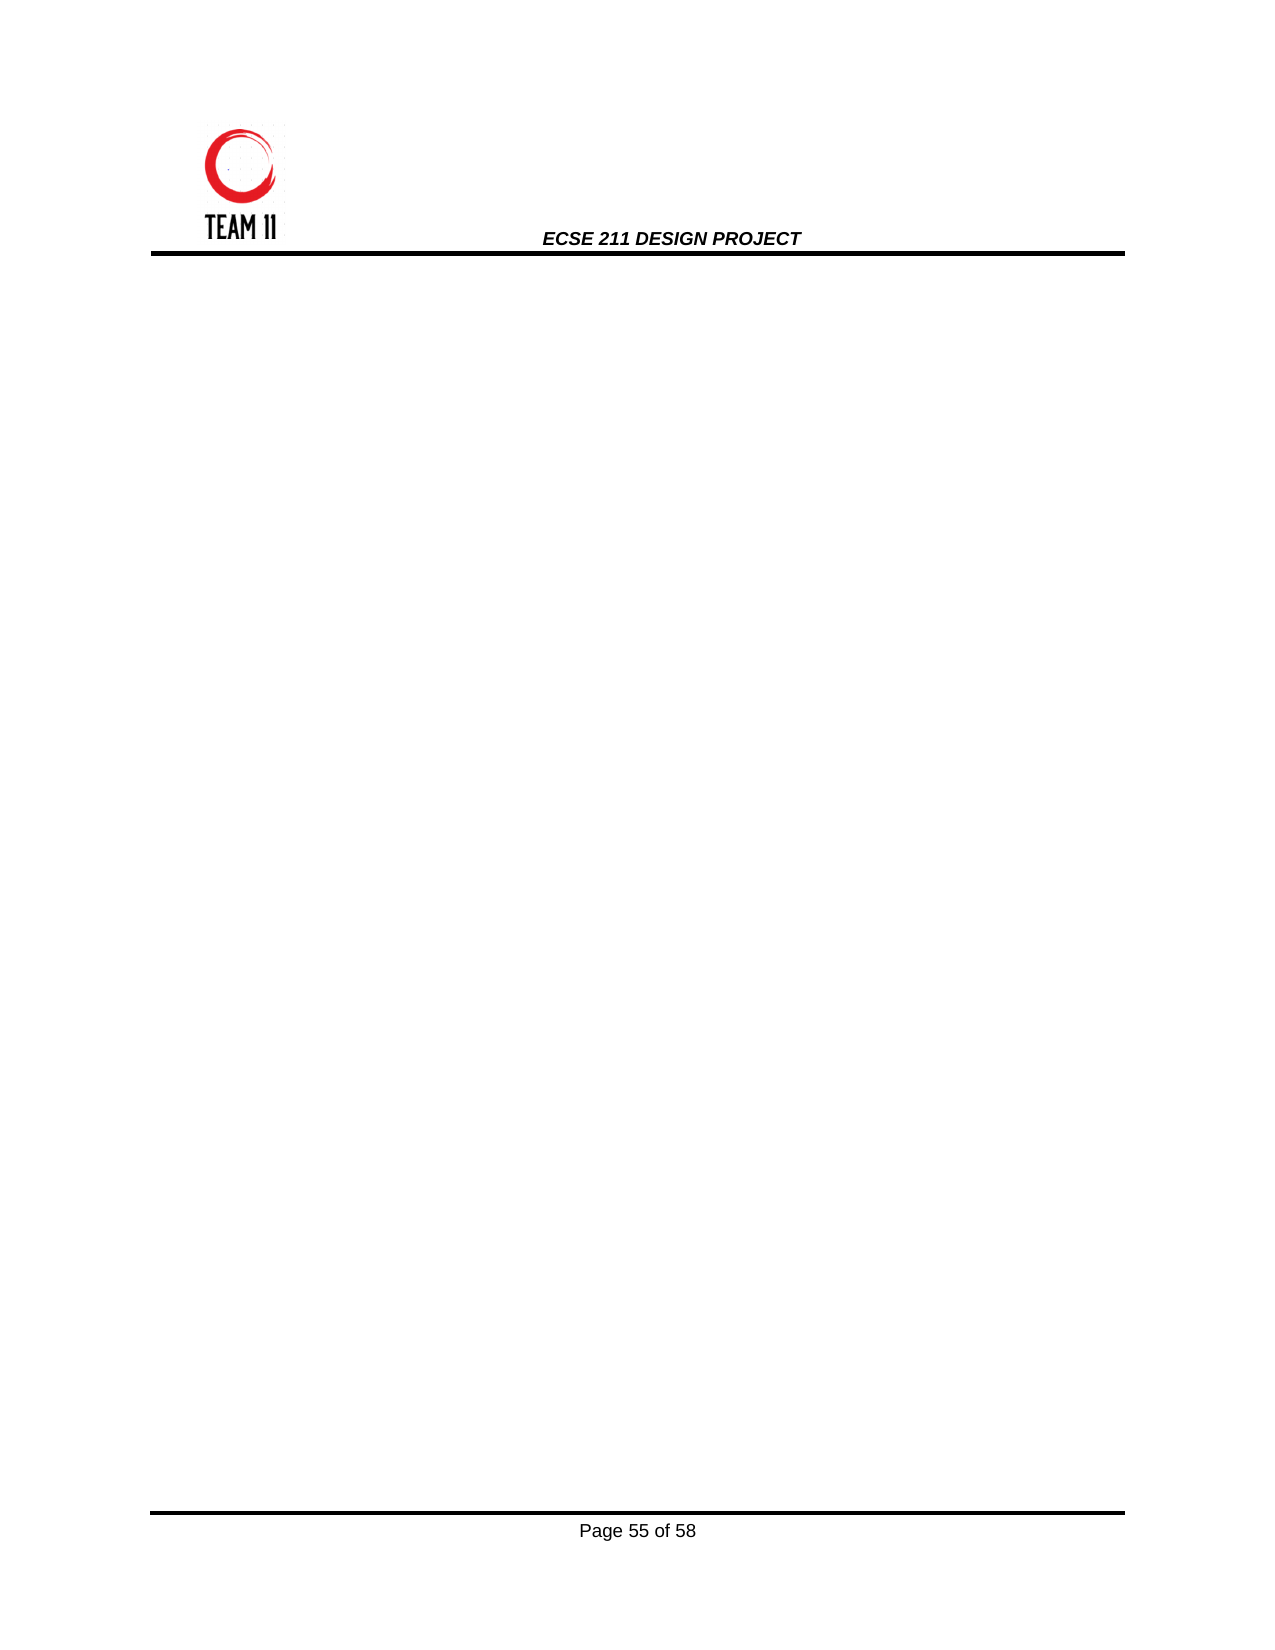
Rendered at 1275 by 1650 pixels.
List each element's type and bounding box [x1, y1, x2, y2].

picture [197, 120, 286, 245]
